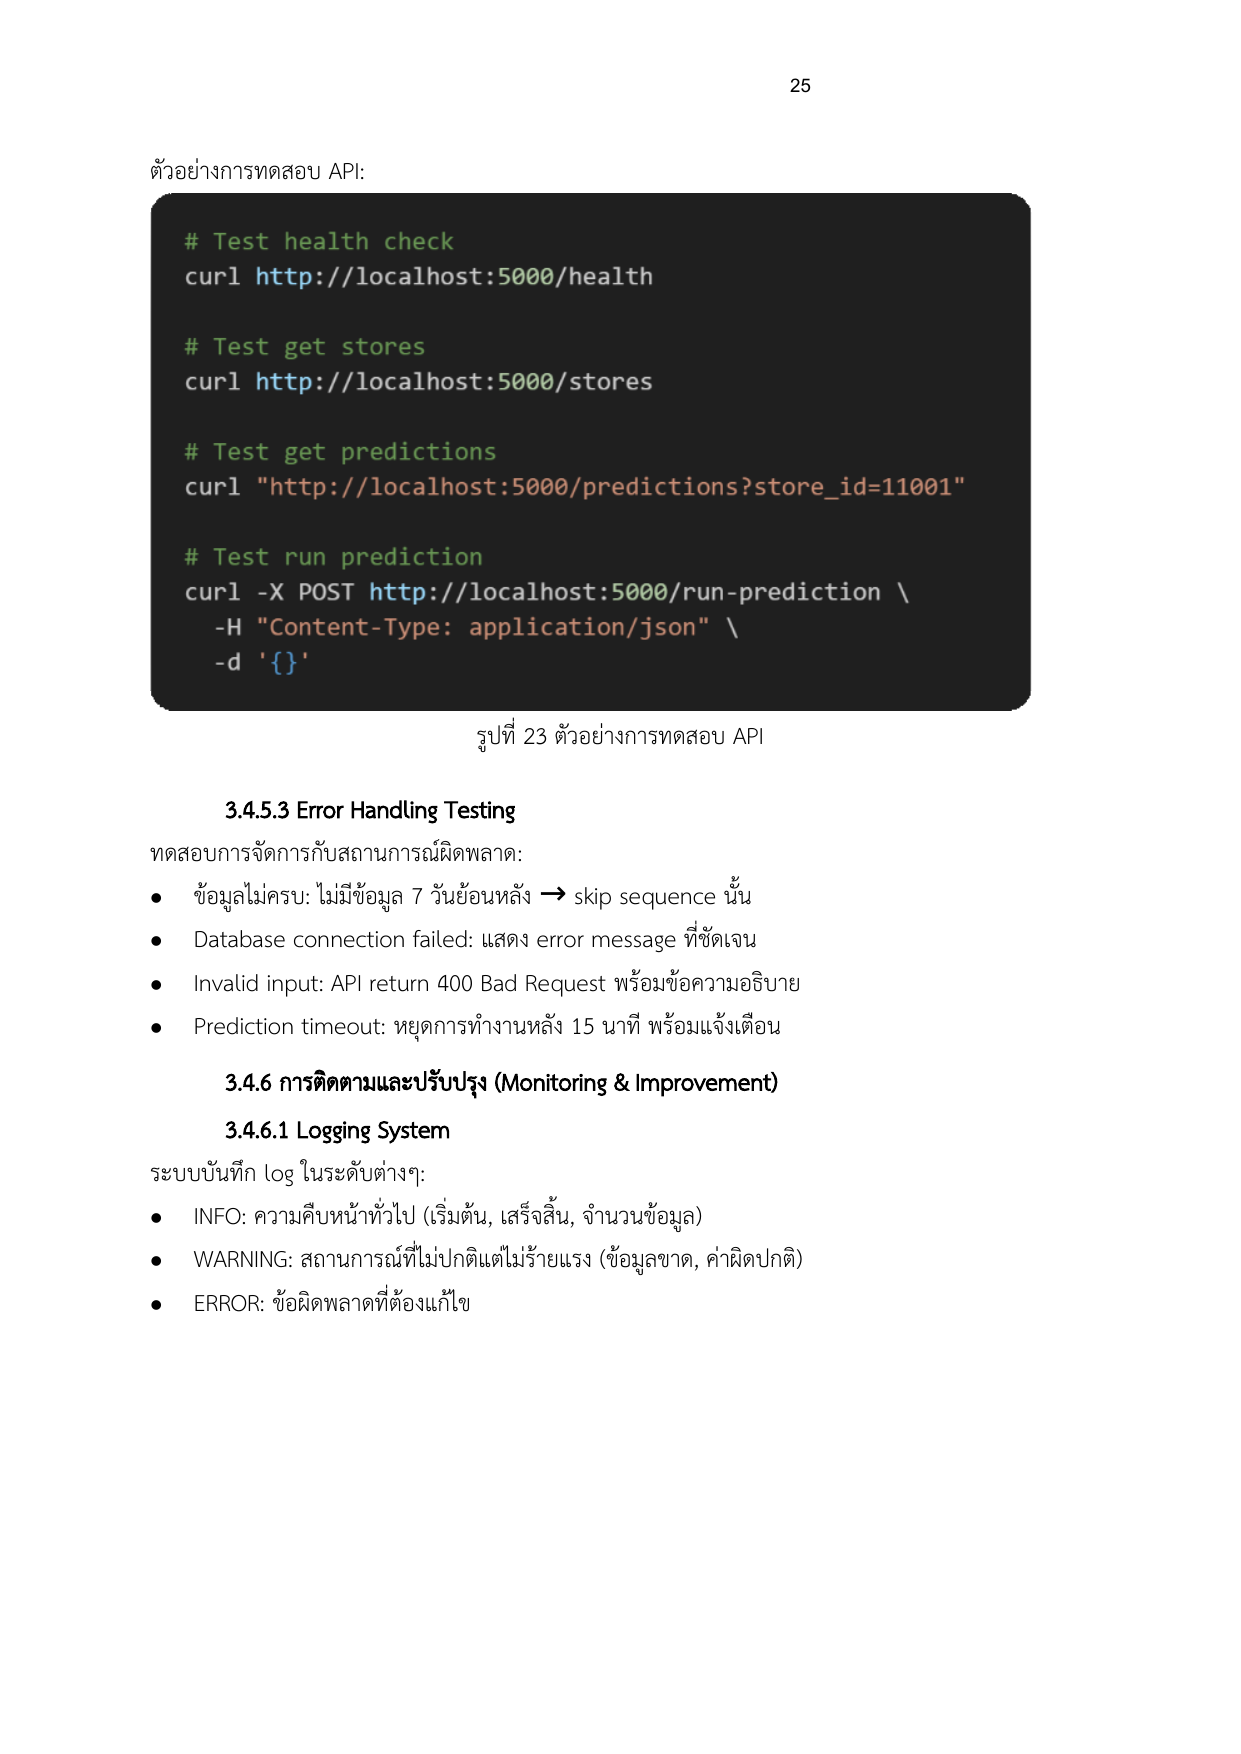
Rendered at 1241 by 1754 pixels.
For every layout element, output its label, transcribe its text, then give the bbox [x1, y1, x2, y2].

list ทดสอบการจัดการกับสถานการณ์ผิดพลาด: [150, 832, 1090, 869]
list ข้อมูลไม่ครบ: ไม่มีข้อมูล 7 วันย้อนหลัง → skip sequence นั้น [150, 875, 1090, 913]
subtitle 3.4.6 การติดตามและปรับปรุง (Monitoring & Improvement) [150, 1061, 1090, 1098]
list 3.4.5.3 Error Handling Testing [150, 788, 1090, 826]
text รูปที่ 23 ตัวอย่างการทดสอบ API [150, 715, 1090, 752]
text ตัวอย่างการทดสอบ API: [150, 150, 1090, 188]
list ERROR: ข้อผิดพลาดที่ต้องแก้ไข [150, 1282, 1090, 1319]
list Invalid input: API return 400 Bad Request พร้อมข้อความอธิบาย [150, 962, 1090, 999]
picture [150, 193, 1032, 711]
list INFO: ความคืบหน้าทั่วไป (เริ่มต้น, เสร็จสิ้น, จำนวนข้อมูล) [150, 1195, 1090, 1233]
list Database connection failed: แสดง error message ที่ชัดเจน [150, 918, 1090, 956]
list WARNING: สถานการณ์ที่ไม่ปกติแต่ไม่ร้ายแรง (ข้อมูลขาด, ค่าผิดปกติ) [150, 1238, 1090, 1276]
list 3.4.6.1 Logging System [150, 1108, 1090, 1146]
list Prediction timeout: หยุดการทำงานหลัง 15 นาที พร้อมแจ้งเตือน [150, 1005, 1090, 1043]
list ระบบบันทึก log ในระดับต่างๆ: [150, 1152, 1090, 1189]
